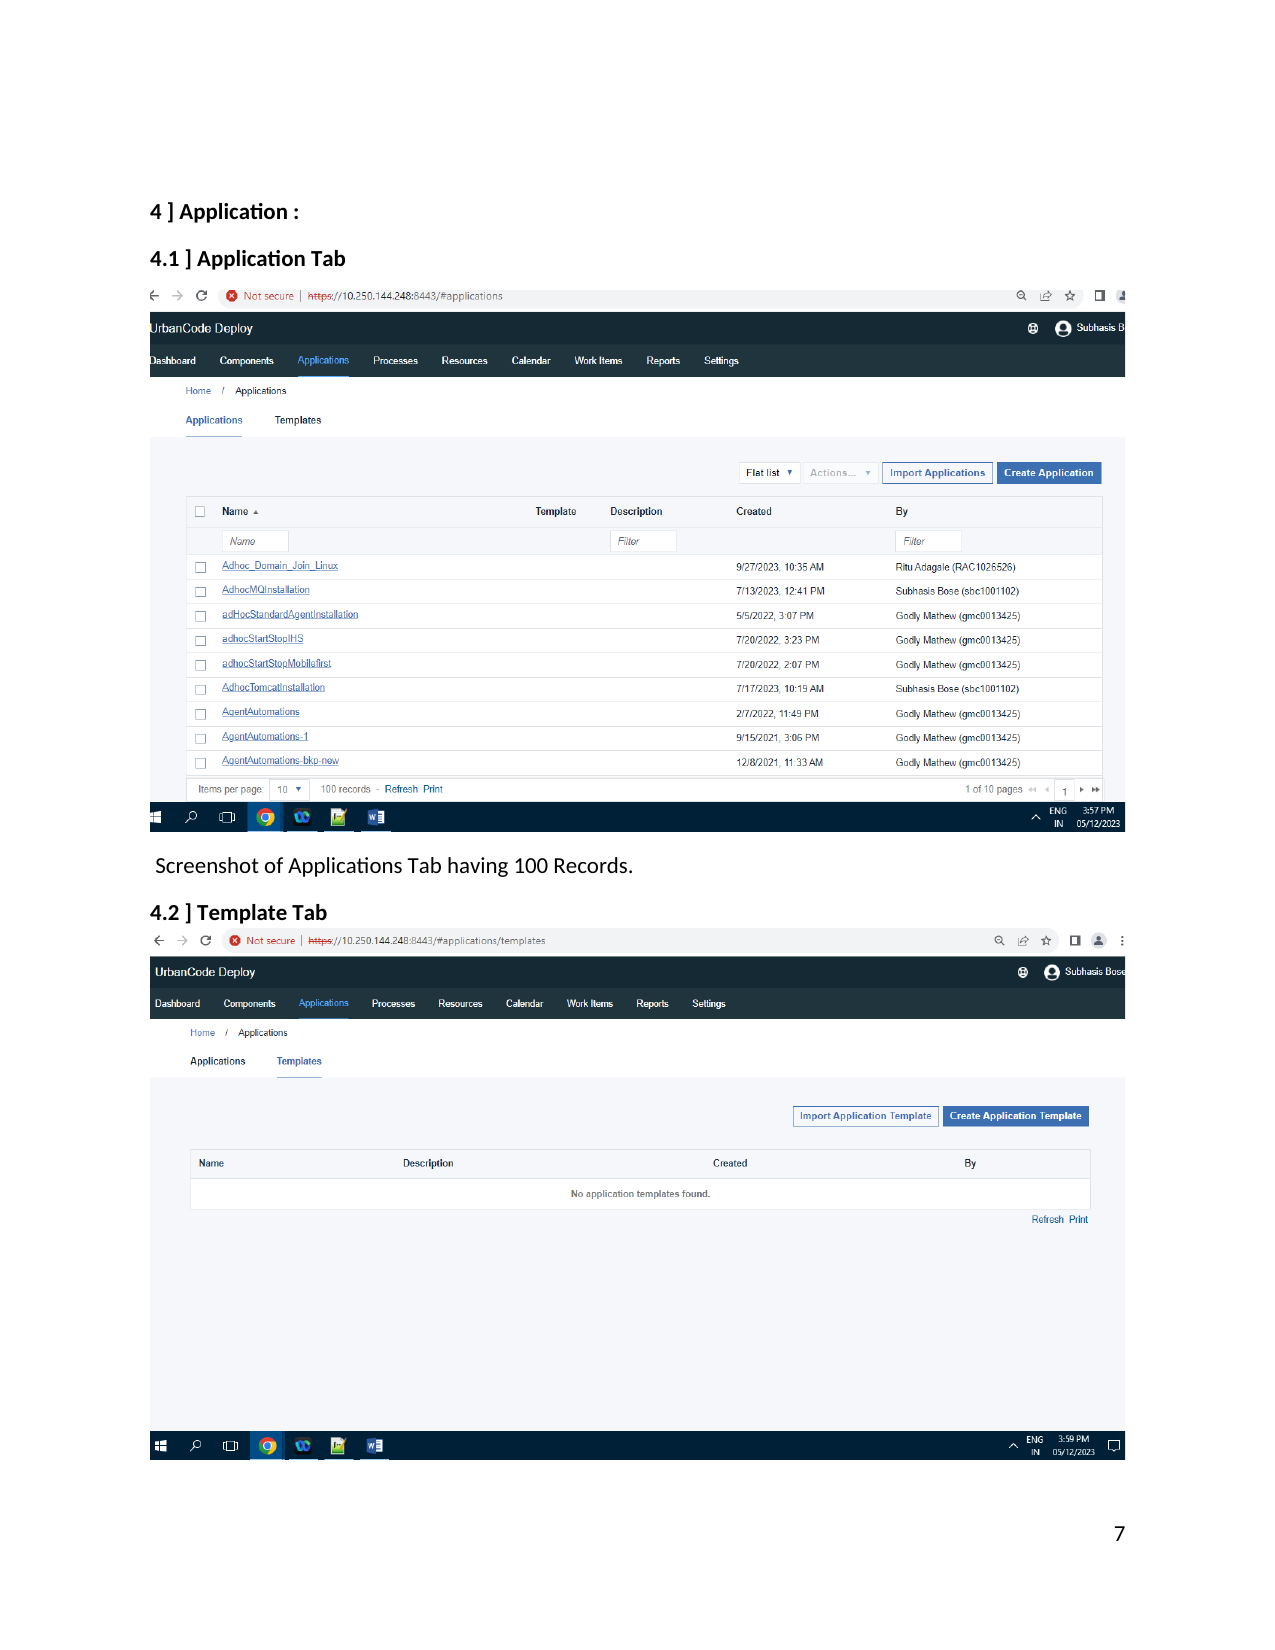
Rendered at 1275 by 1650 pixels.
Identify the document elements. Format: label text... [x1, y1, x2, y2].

picture [150, 927, 1125, 1460]
text 4.2 ] Template Tab [150, 898, 1125, 927]
text Screenshot of Applications Tab having 100 Records. [150, 851, 1125, 879]
text 4.1 ] Application Tab [150, 244, 1125, 272]
picture [150, 290, 1125, 832]
text 4 ] Application : [150, 197, 1125, 225]
